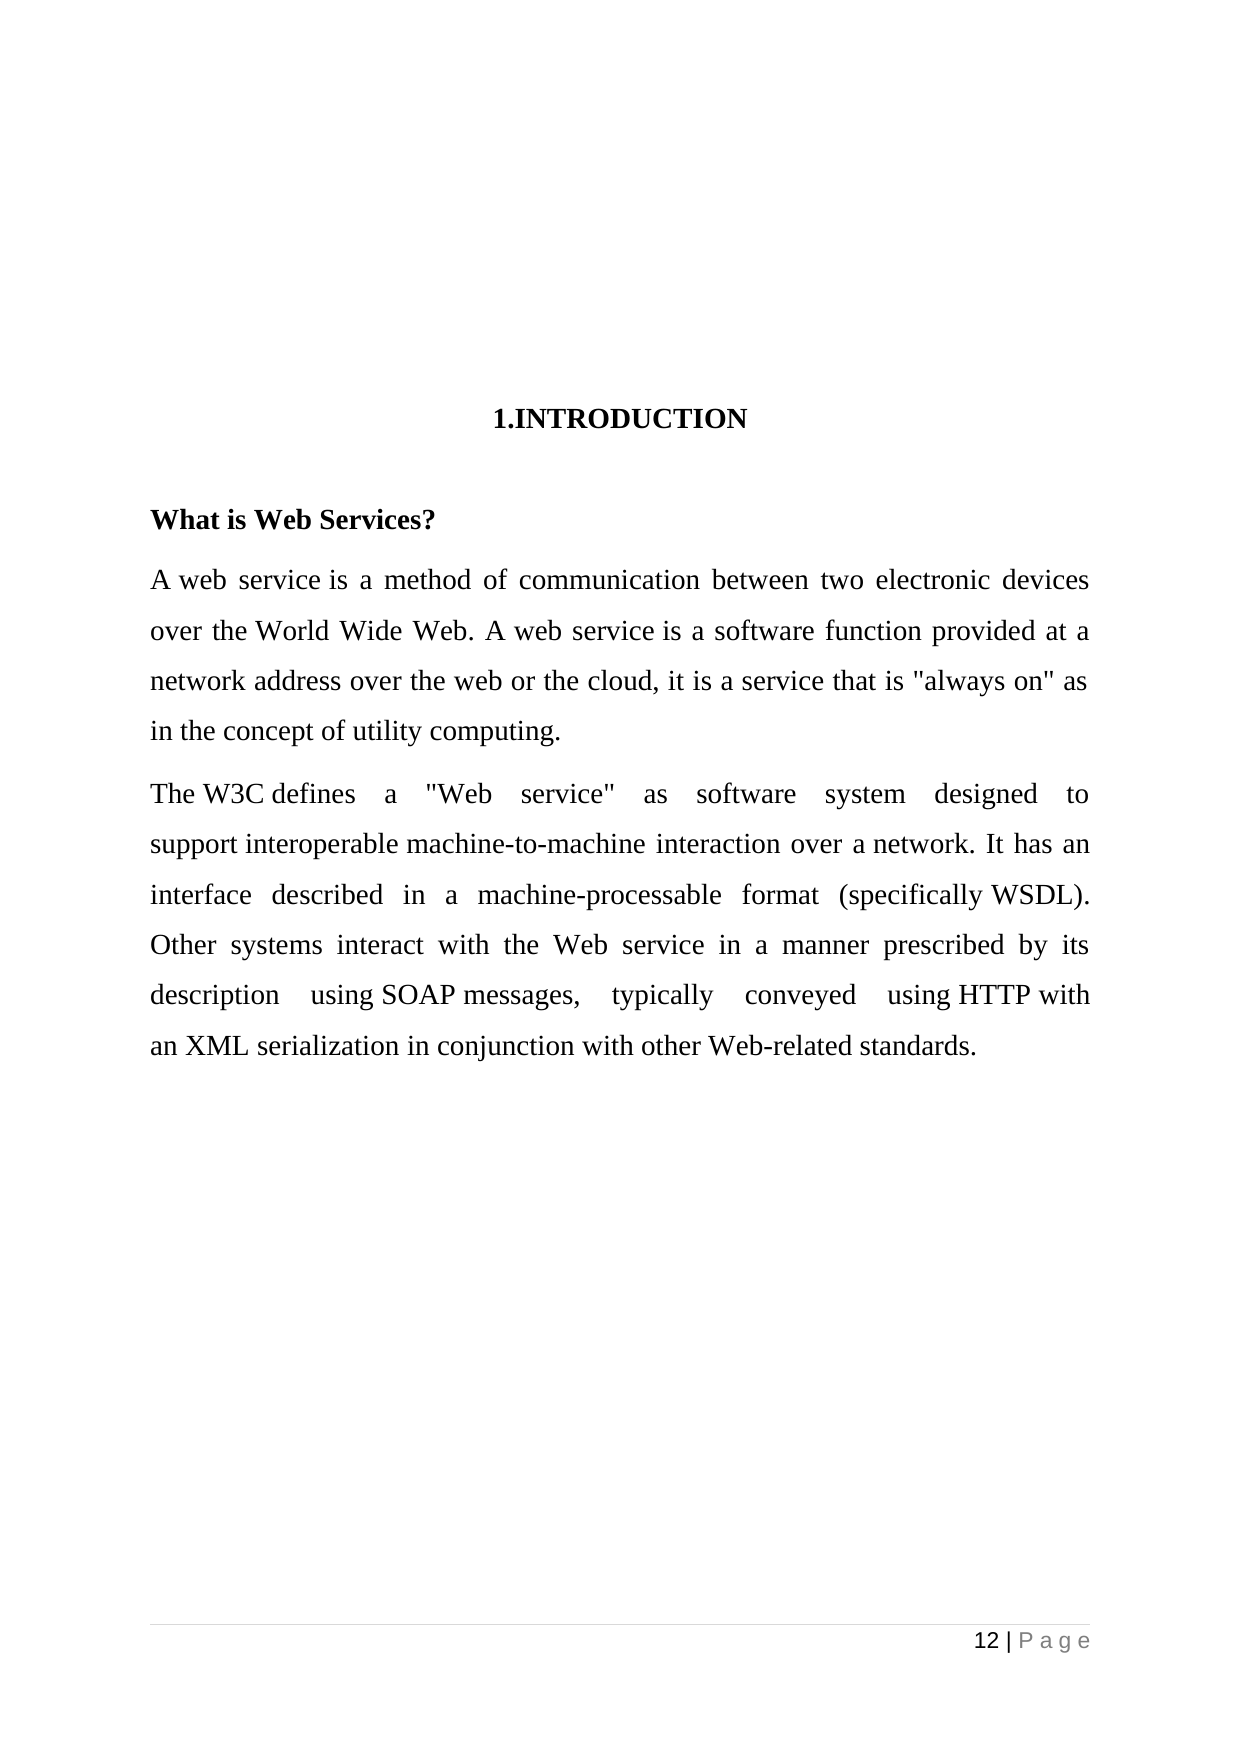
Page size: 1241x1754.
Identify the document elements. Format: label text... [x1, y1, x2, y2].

text 1.INTRODUCTION [150, 402, 1090, 435]
text The W3C defines a "Web service" as software system designed to support interoperable machine-to-machine interaction over a network. It has an interface described in a machine-processable format (specifically WSDL). Other systems interact with the Web service in a manner prescribed by its description using SOAP messages, typically conveyed using HTTP with an XML serialization in conjunction with other Web-related standards. [150, 776, 1090, 1061]
text What is Web Services? [150, 502, 1090, 536]
text A web service is a method of communication between two electronic devices over the World Wide Web. A web service is a software function provided at a network address over the web or the cloud, it is a service that is "always on" as in the concept of utility computing. [150, 562, 1090, 747]
